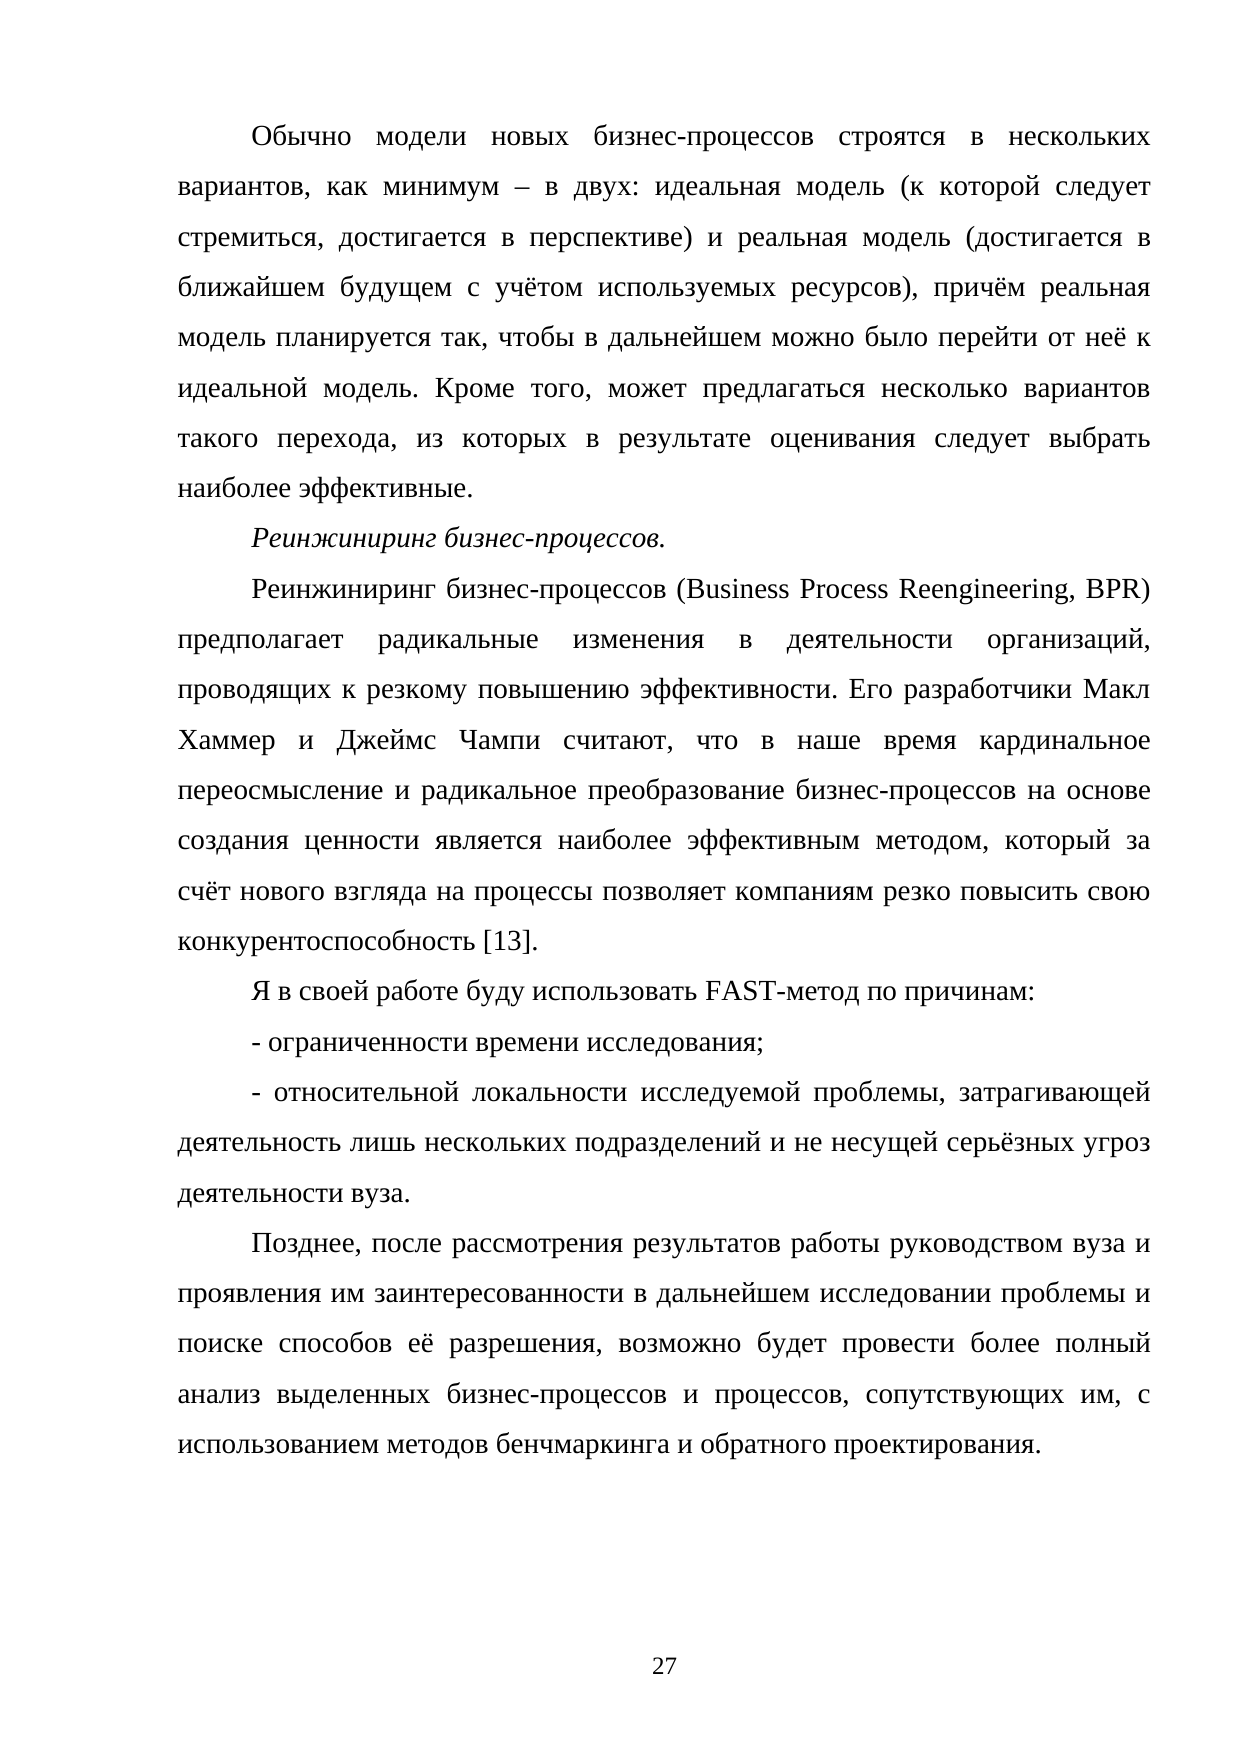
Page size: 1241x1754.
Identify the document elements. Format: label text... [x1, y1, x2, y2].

text Реинжиниринг бизнес-процессов. [177, 521, 1152, 554]
text Обычно модели новых бизнес-процессов строятся в нескольких вариантов, как минимум – в двух: идеальная модель (к которой следует стремиться, достигается в перспективе) и реальная модель (достигается в ближайшем будущем с учётом используемых ресурсов), причём реальная модель планируется так, чтобы в дальнейшем можно было перейти от неё к идеальной модель. Кроме того, может предлагаться несколько вариантов такого перехода, из которых в результате оценивания следует выбрать наиболее эффективные. [177, 118, 1152, 504]
text - ограниченности времени исследования; [177, 1024, 1152, 1057]
text - относительной локальности исследуемой проблемы, затрагивающей деятельность лишь нескольких подразделений и не несущей серьёзных угроз деятельности вуза. [177, 1074, 1152, 1208]
text Я в своей работе буду использовать FAST-метод по причинам: [177, 973, 1152, 1007]
text Реинжиниринг бизнес-процессов (Business Process Reengineering, BPR) предполагает радикальные изменения в деятельности организаций, проводящих к резкому повышению эффективности. Его разработчики Макл Хаммер и Джеймс Чампи считают, что в наше время кардинальное переосмысление и радикальное преобразование бизнес-процессов на основе создания ценности является наиболее эффективным методом, который за счёт нового взгляда на процессы позволяет компаниям резко повысить свою конкурентоспособность [13]. [177, 571, 1152, 957]
text Позднее, после рассмотрения результатов работы руководством вуза и проявления им заинтересованности в дальнейшем исследовании проблемы и поиске способов её разрешения, возможно будет провести более полный анализ выделенных бизнес-процессов и процессов, сопутствующих им, с использованием методов бенчмаркинга и обратного проектирования. [177, 1225, 1152, 1460]
